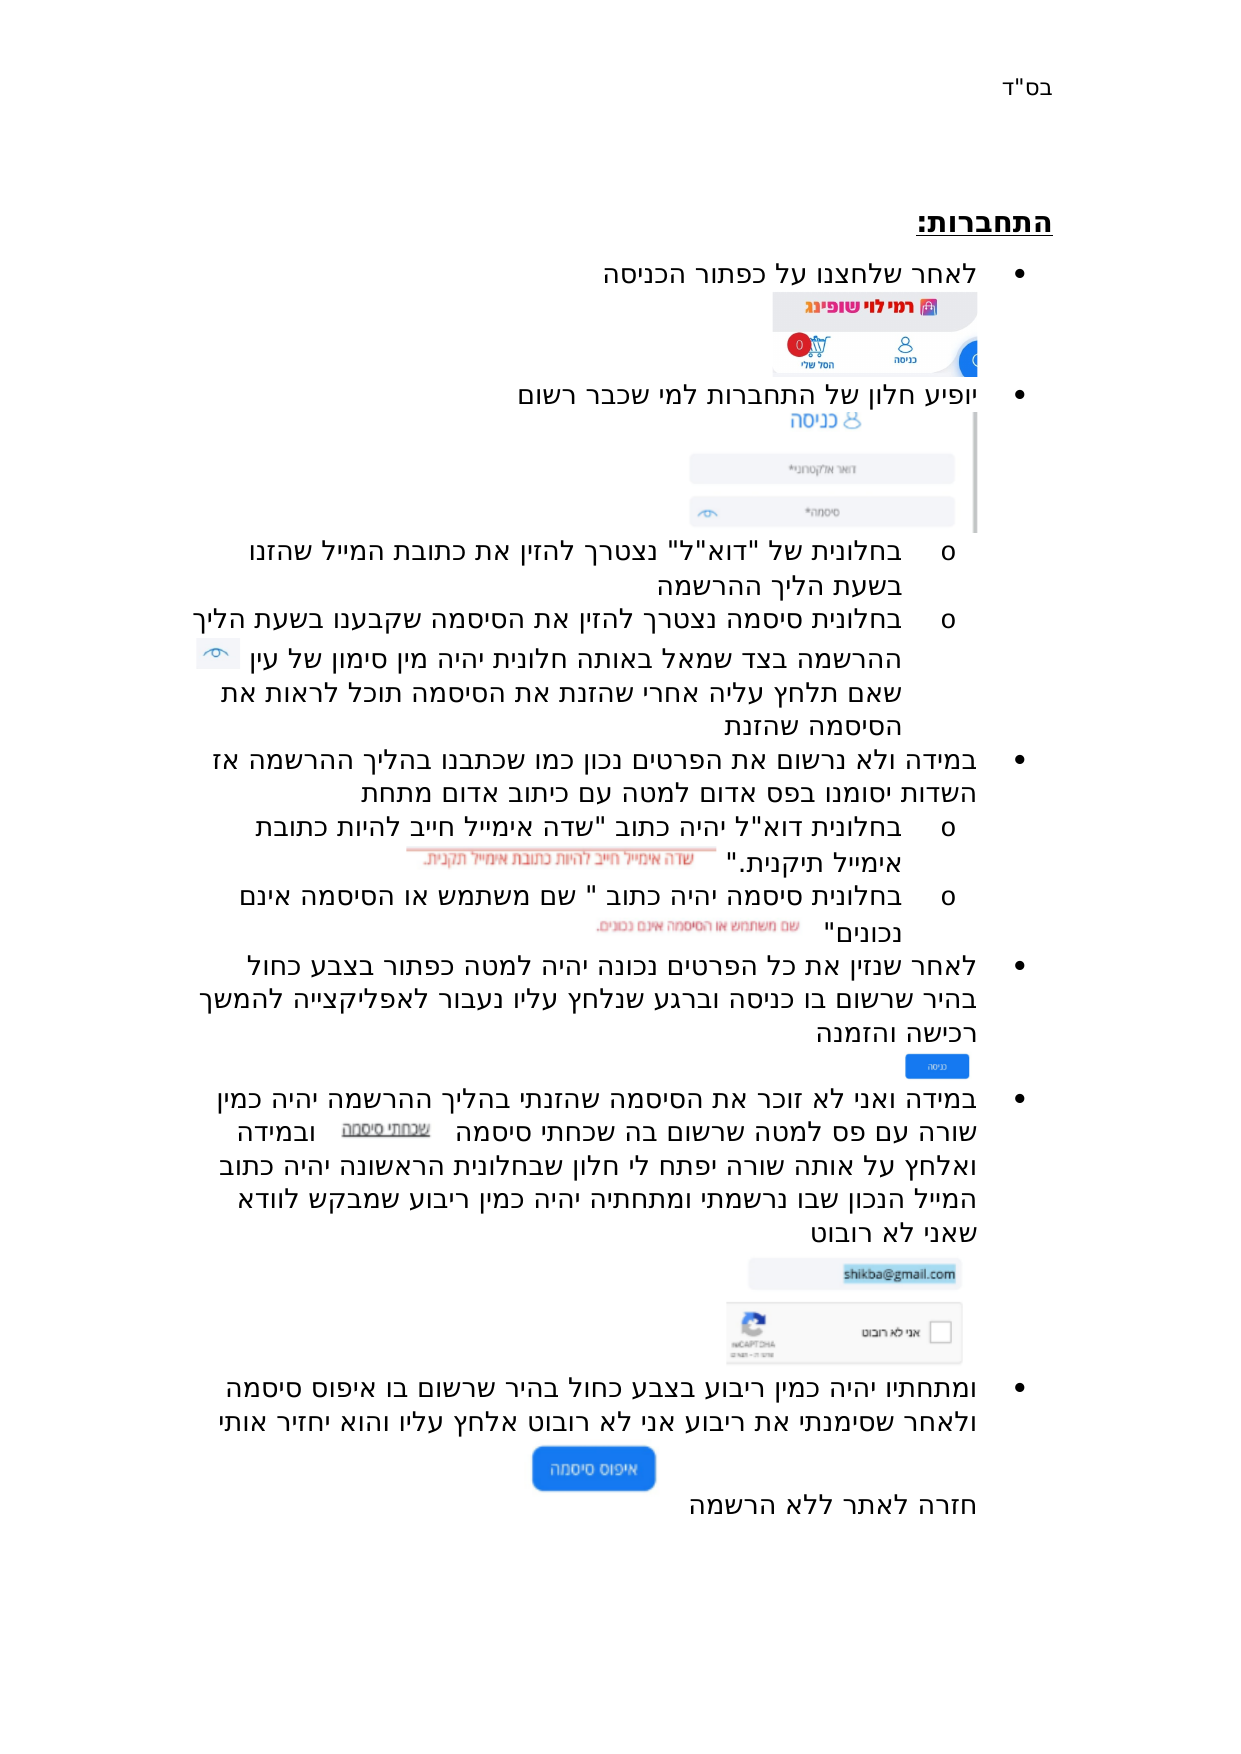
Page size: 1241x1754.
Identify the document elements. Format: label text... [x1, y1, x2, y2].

list לאחר שנזין את כל הפרטים נכונה יהיה למטה כפתור בצבע כחול בהיר שרשום בו כניסה וברגע שנלחץ עליו נעבור לאפליקצייה להמשך רכישה והזמנה [187, 950, 1015, 1049]
list לאחר שלחצנו על כפתור הכניסה [187, 258, 1015, 290]
picture [885, 1050, 978, 1081]
list במידה ואני לא זוכר את הסיסמה שהזנתי בהליך ההרשמה יהיה כמין שורה עם פס למטה שרשום בה שכחתי סיסמה ובמידה ואלחץ על אותה שורה יפתח לי חלון שבחלונית הראשונה יהיה כתוב המייל הנכון שבו נרשמתי ומתחתיה יהיה כמין ריבוע שמבקש לוודא שאני לא רובוט [187, 1083, 1015, 1248]
picture [726, 1250, 978, 1371]
picture [676, 412, 978, 533]
list בחלונית דוא"ל יהיה כתוב "שדה אימייל חייב להיות כתובת אימייל תיקנית." [187, 811, 940, 879]
list יופיע חלון של התחברות למי שכבר רשום [187, 379, 1015, 411]
picture [316, 1116, 446, 1142]
list ומתחתיו יהיה כמין ריבוע בצבע כחול בהיר שרשום בו איפוס סיסמה ולאחר שסימנתי את ריבוע אני לא רובוט אלחץ עליו והוא יחזיר אותי חזרה לאתר ללא הרשמה [187, 1373, 1015, 1521]
list בחלונית של "דוא"ל" נצטרך להזין את כתובת המייל שהזנו בשעת הליך ההרשמה [187, 535, 940, 602]
list בחלונית סיסמה יהיה כתוב " שם משתמש או הסיסמה אינם נכונים" [187, 881, 940, 948]
picture [484, 1439, 680, 1515]
list במידה ולא נרשום את הפרטים נכון כמו שכתבנו בהליך ההרשמה אז השדות יסומנו בפס אדום למטה עם כיתוב אדום מתחת [187, 744, 1015, 809]
list בחלונית סיסמה נצטרך להזין את הסיסמה שקבענו בשעת הליך ההרשמה בצד שמאל באותה חלונית יהיה מין סימון של עין שאם תלחץ עליה אחרי שהזנת את הסיסמה תוכל לראות את הסיסמה שהזנת [187, 604, 940, 742]
picture [772, 291, 978, 377]
picture [577, 915, 823, 942]
picture [196, 638, 241, 669]
picture [406, 846, 717, 873]
text התחברות: [187, 206, 1053, 240]
